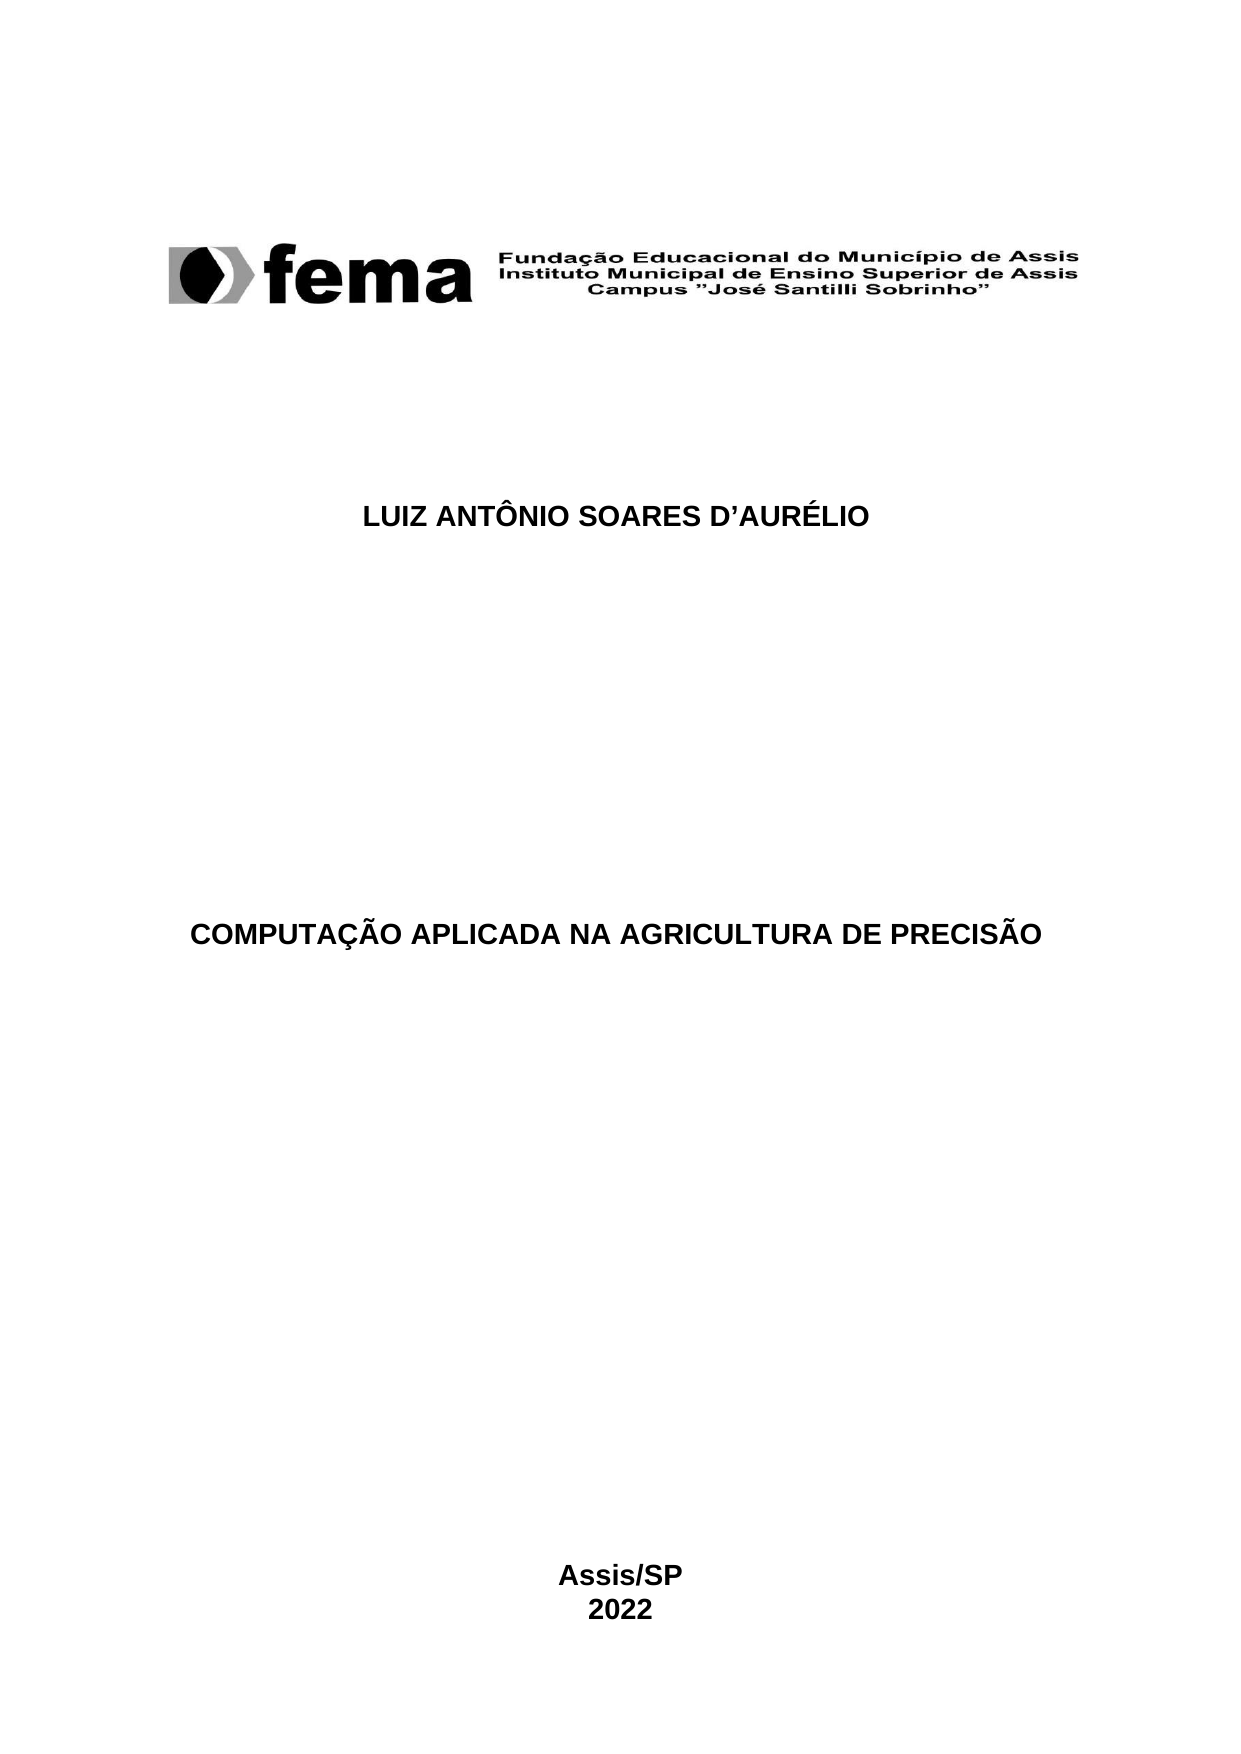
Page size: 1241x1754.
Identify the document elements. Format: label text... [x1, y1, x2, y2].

subtitle LUIZ ANTÔNIO SOARES D’AURÉLIO [122, 499, 1110, 532]
text COMPUTAÇÃO APLICADA NA AGRICULTURA DE PRECISÃO [122, 917, 1110, 951]
picture [168, 243, 1079, 304]
subtitle Assis/SP 2022 [558, 1558, 683, 1625]
